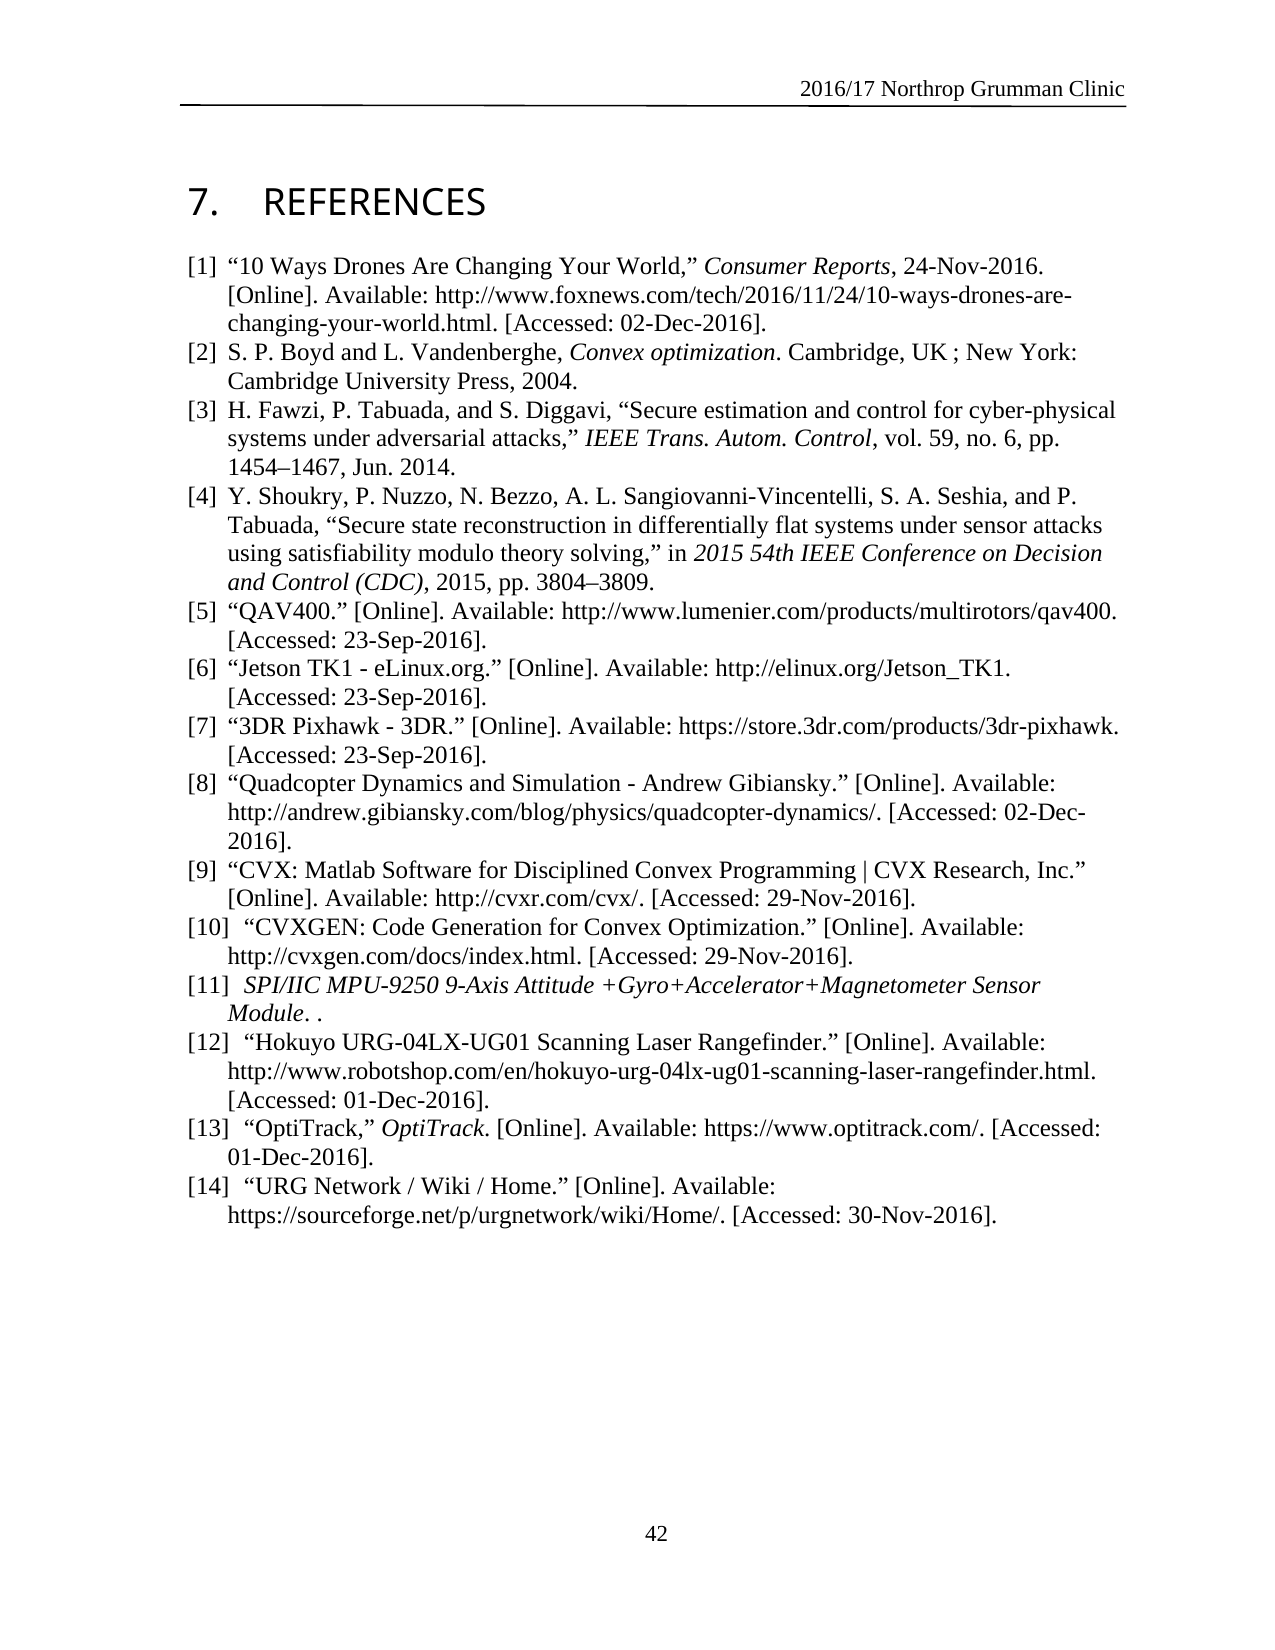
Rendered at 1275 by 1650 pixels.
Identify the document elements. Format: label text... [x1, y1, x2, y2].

text [3] H. Fawzi, P. Tabuada, and S. Diggavi, “Secure estimation and control for cyber-physical systems under adversarial attacks,” IEEE Trans. Autom. Control, vol. 59, no. 6, pp. 1454–1467, Jun. 2014. [187, 395, 1125, 481]
text [4] Y. Shoukry, P. Nuzzo, N. Bezzo, A. L. Sangiovanni-Vincentelli, S. A. Seshia, and P. Tabuada, “Secure state reconstruction in differentially flat systems under sensor attacks using satisfiability modulo theory solving,” in 2015 54th IEEE Conference on Decision and Control (CDC), 2015, pp. 3804–3809. [187, 481, 1125, 596]
text [8] “Quadcopter Dynamics and Simulation - Andrew Gibiansky.” [Online]. Available: http://andrew.gibiansky.com/blog/physics/quadcopter-dynamics/. [Accessed: 02-Dec-2016]. [187, 768, 1125, 855]
subtitle References [187, 175, 1125, 226]
text [11] SPI/IIC MPU-9250 9-Axis Attitude +Gyro+Accelerator+Magnetometer Sensor Module. . [187, 970, 1125, 1027]
text [13] “OptiTrack,” OptiTrack. [Online]. Available: https://www.optitrack.com/. [Accessed: 01-Dec-2016]. [187, 1113, 1125, 1171]
text [10] “CVXGEN: Code Generation for Convex Optimization.” [Online]. Available: http://cvxgen.com/docs/index.html. [Accessed: 29-Nov-2016]. [187, 912, 1125, 970]
text [9] “CVX: Matlab Software for Disciplined Convex Programming | CVX Research, Inc.” [Online]. Available: http://cvxr.com/cvx/. [Accessed: 29-Nov-2016]. [187, 855, 1125, 912]
text [12] “Hokuyo URG-04LX-UG01 Scanning Laser Rangefinder.” [Online]. Available: http://www.robotshop.com/en/hokuyo-urg-04lx-ug01-scanning-laser-rangefinder.html. [Accessed: 01-Dec-2016]. [187, 1027, 1125, 1113]
text [5] “QAV400.” [Online]. Available: http://www.lumenier.com/products/multirotors/qav400. [Accessed: 23-Sep-2016]. [187, 596, 1125, 653]
text [14] “URG Network / Wiki / Home.” [Online]. Available: https://sourceforge.net/p/urgnetwork/wiki/Home/. [Accessed: 30-Nov-2016]. [187, 1171, 1125, 1228]
text [6] “Jetson TK1 - eLinux.org.” [Online]. Available: http://elinux.org/Jetson_TK1. [Accessed: 23-Sep-2016]. [187, 653, 1125, 711]
text [1] “10 Ways Drones Are Changing Your World,” Consumer Reports, 24-Nov-2016. [Online]. Available: http://www.foxnews.com/tech/2016/11/24/10-ways-drones-are-changing-your-world.html. [Accessed: 02-Dec-2016]. [187, 251, 1125, 337]
text [7] “3DR Pixhawk - 3DR.” [Online]. Available: https://store.3dr.com/products/3dr-pixhawk. [Accessed: 23-Sep-2016]. [187, 711, 1125, 768]
text [2] S. P. Boyd and L. Vandenberghe, Convex optimization. Cambridge, UK ; New York: Cambridge University Press, 2004. [187, 337, 1125, 395]
